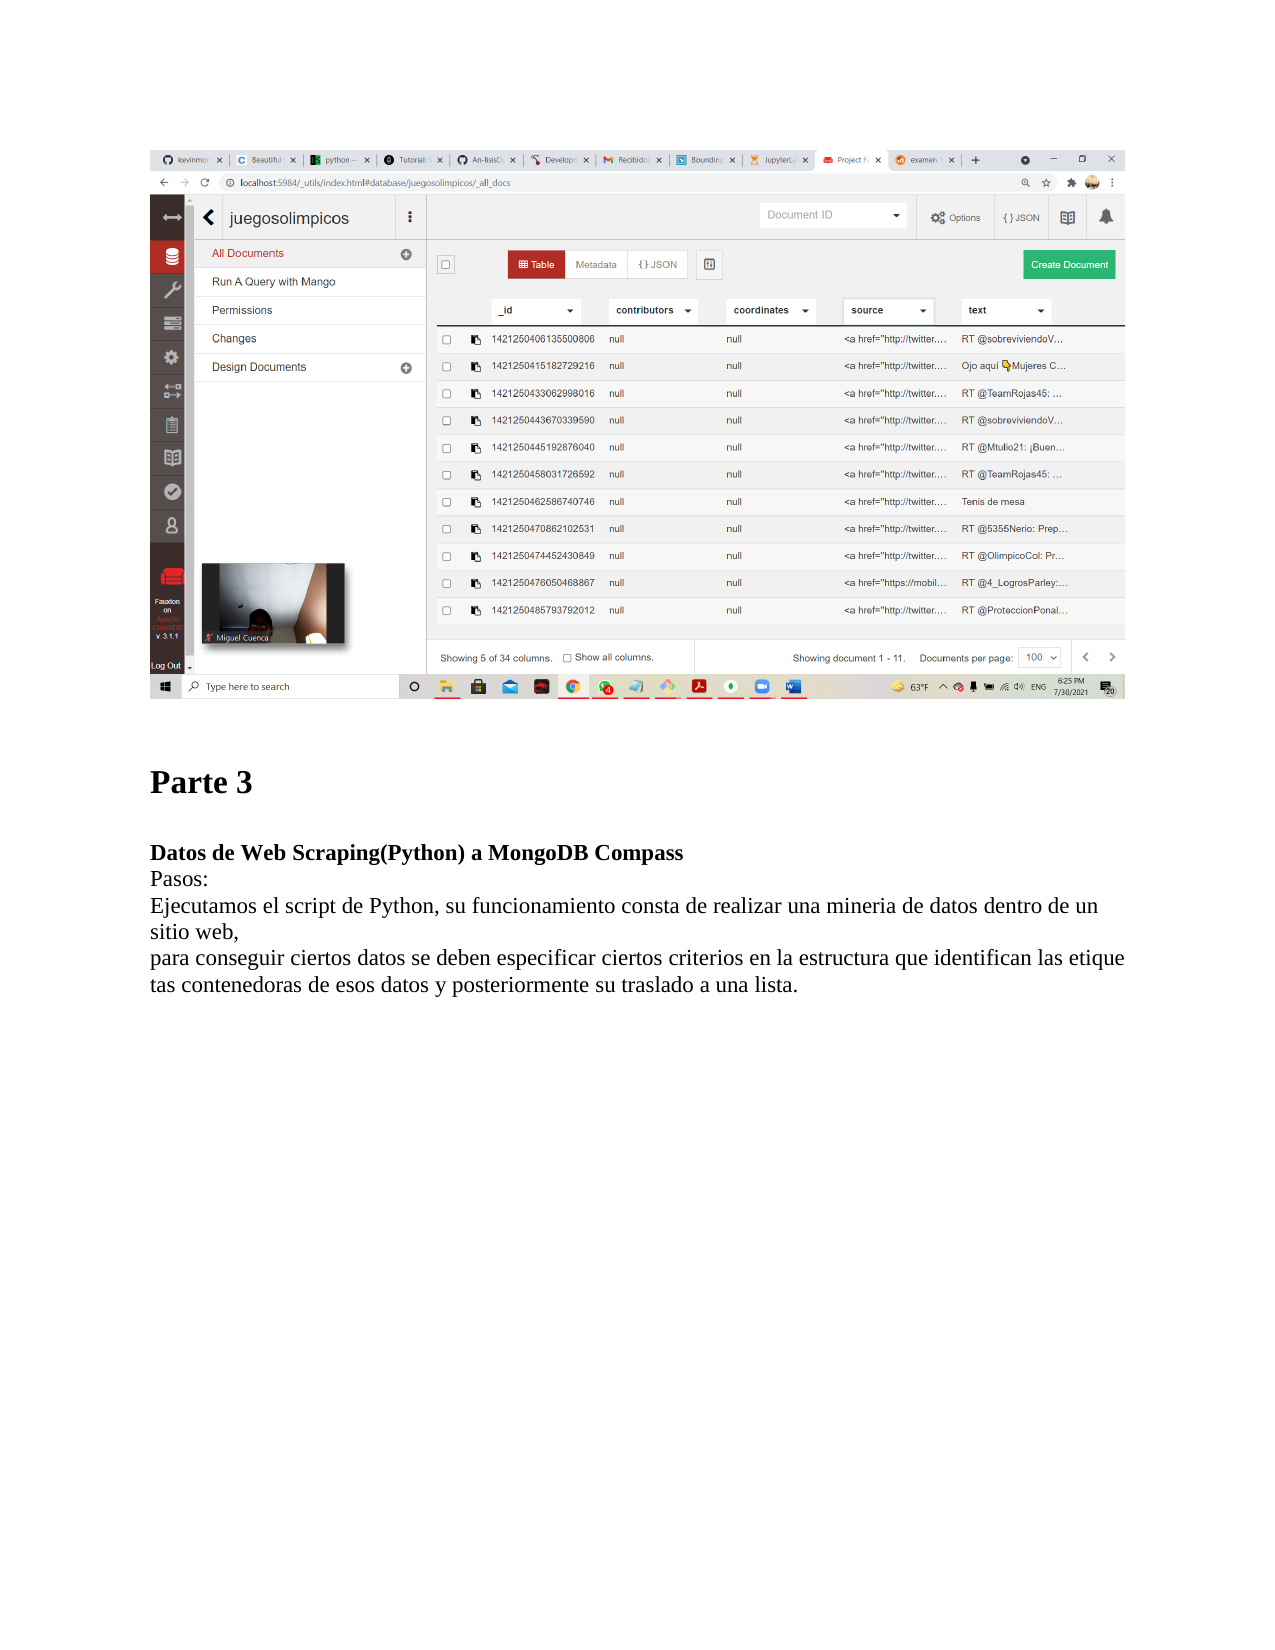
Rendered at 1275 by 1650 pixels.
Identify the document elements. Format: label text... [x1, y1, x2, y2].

text Ejecutamos el script de Python, su funcionamiento consta de realizar una mineria de datos dentro de un sitio web, para conseguir ciertos datos se deben especificar ciertos criterios en la estructura que identifican las etiquetas contenedoras de esos datos y posteriormente su traslado a una lista. [150, 892, 1125, 997]
text Pasos: [150, 865, 1125, 892]
picture [150, 150, 1125, 699]
text Parte 3 [150, 762, 1125, 801]
text Datos de Web Scraping(Python) a MongoDB Compass [150, 839, 1125, 865]
